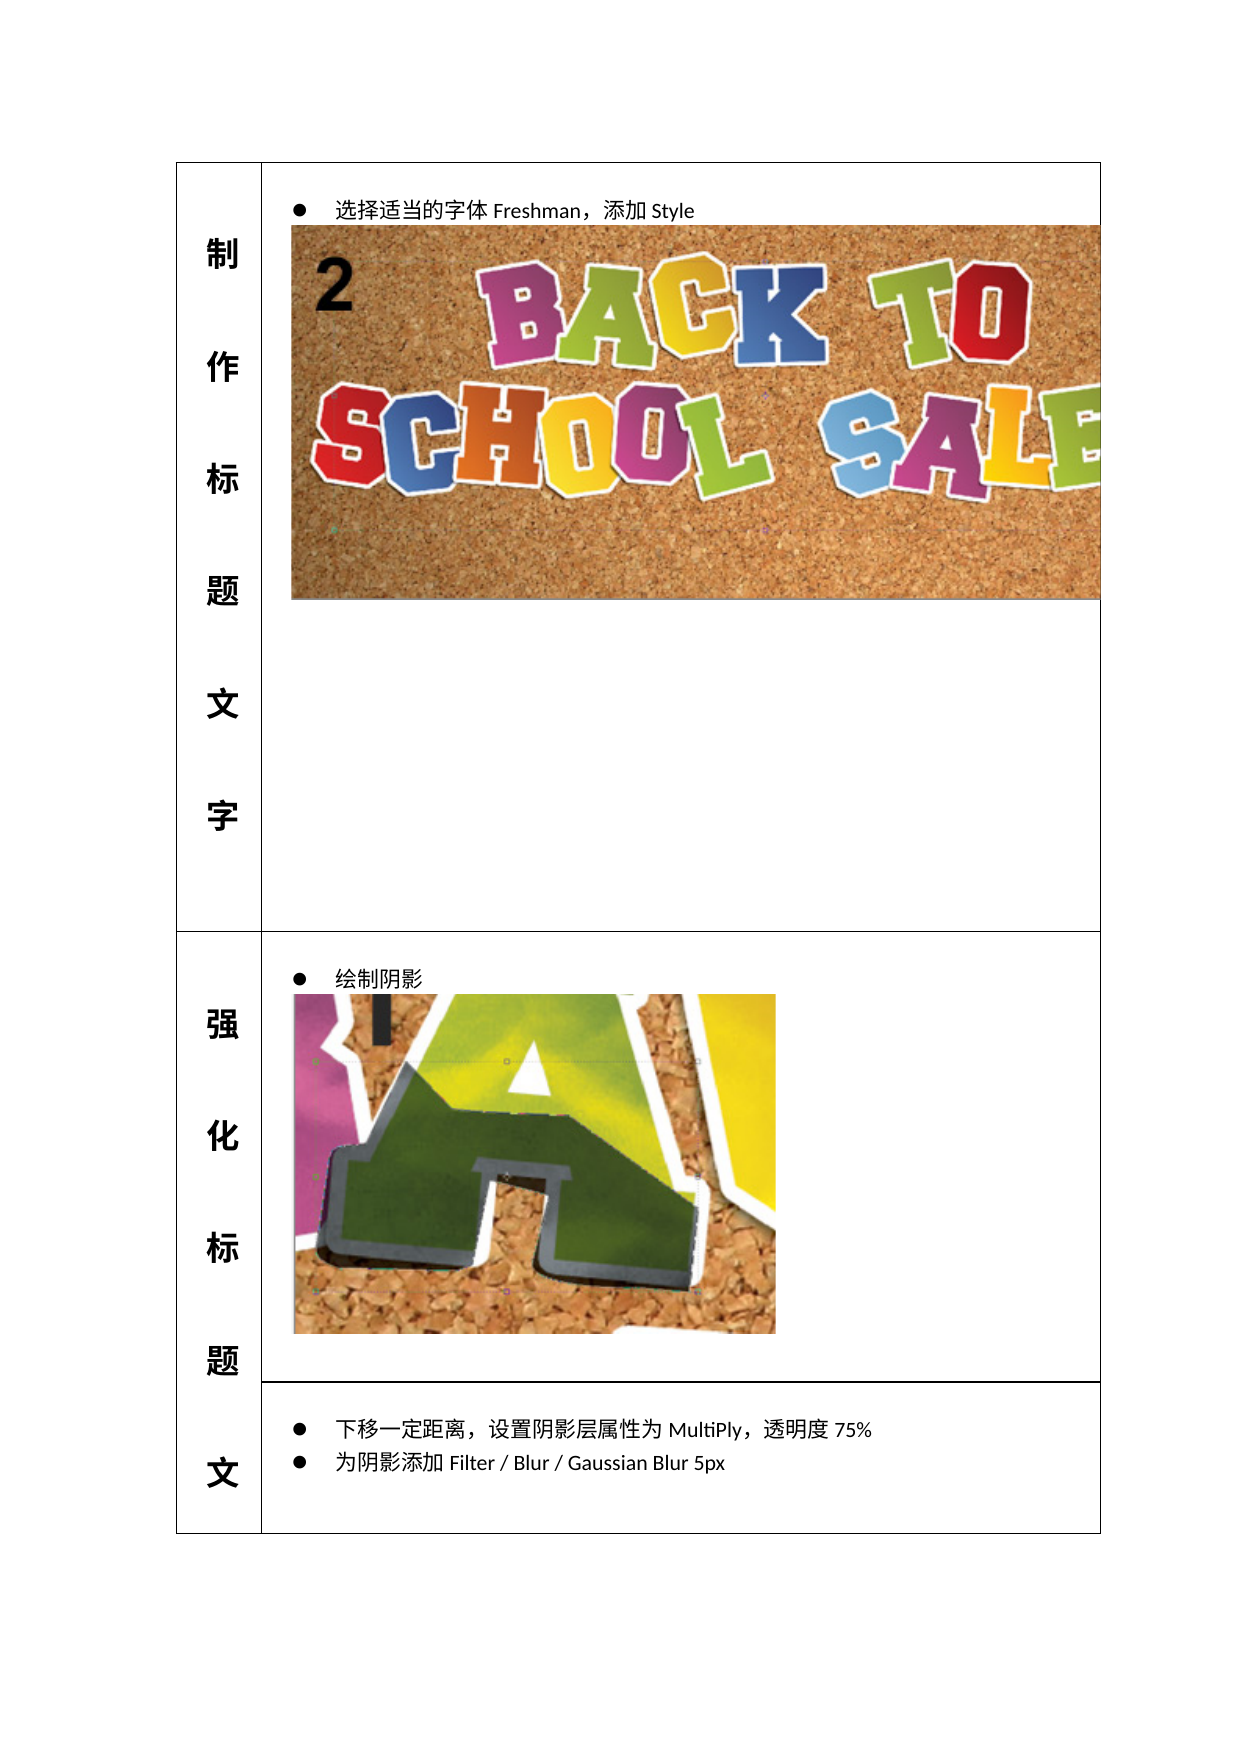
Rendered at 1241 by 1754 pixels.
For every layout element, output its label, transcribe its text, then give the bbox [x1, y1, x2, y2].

table_cell 制作标题文字 [177, 163, 261, 931]
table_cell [262, 1383, 1100, 1533]
table_cell 选择适当的字体 Freshman，添加 Style [262, 163, 1100, 931]
table_cell 绘制阴影 [262, 932, 1100, 1381]
picture [291, 994, 776, 1334]
picture [291, 225, 1101, 600]
table_cell 强化标题文字阴影 [177, 932, 261, 1533]
